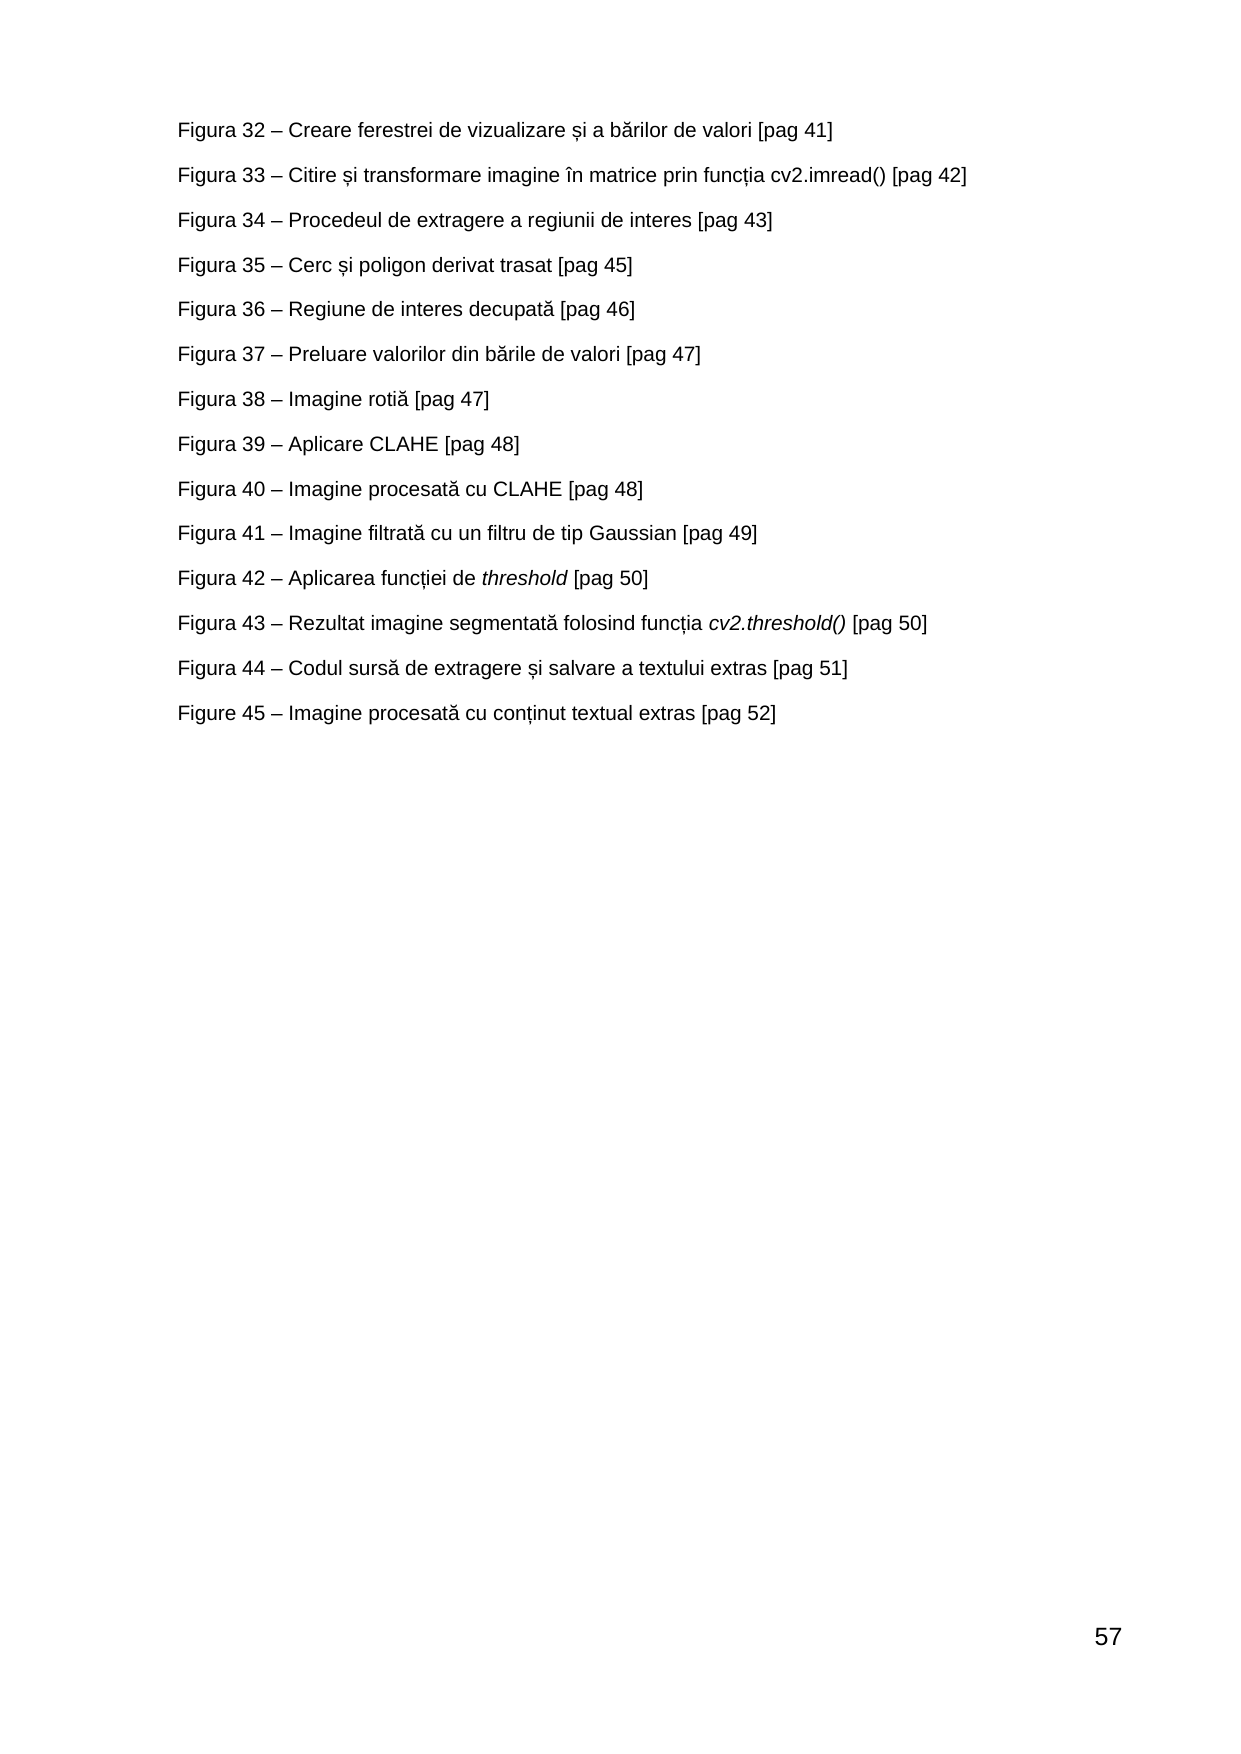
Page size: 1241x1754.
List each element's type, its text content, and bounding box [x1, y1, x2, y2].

text Figure 45 – Imagine procesată cu conținut textual extras [pag 52] [177, 700, 1122, 724]
text Figura 34 – Procedeul de extragere a regiunii de interes [pag 43] [177, 208, 1122, 232]
text Figura 38 – Imagine rotiă [pag 47] [177, 387, 1122, 411]
text Figura 40 – Imagine procesată cu CLAHE [pag 48] [177, 476, 1122, 500]
text Figura 43 – Rezultat imagine segmentată folosind funcția cv2.threshold() [pag 50] [177, 611, 1122, 635]
text Figura 33 – Citire și transformare imagine în matrice prin funcția cv2.imread() [pag 42] [177, 163, 1122, 187]
text Figura 42 – Aplicarea funcției de threshold [pag 50] [177, 566, 1122, 590]
text Figura 36 – Regiune de interes decupată [pag 46] [177, 297, 1122, 321]
text Figura 41 – Imagine filtrată cu un filtru de tip Gaussian [pag 49] [177, 521, 1122, 545]
text Figura 35 – Cerc și poligon derivat trasat [pag 45] [177, 252, 1122, 276]
text Figura 39 – Aplicare CLAHE [pag 48] [177, 432, 1122, 456]
text Figura 44 – Codul sursă de extragere și salvare a textului extras [pag 51] [177, 656, 1122, 679]
text Figura 32 – Creare ferestrei de vizualizare și a bărilor de valori [pag 41] [177, 118, 1122, 142]
text Figura 37 – Preluare valorilor din bările de valori [pag 47] [177, 342, 1122, 366]
